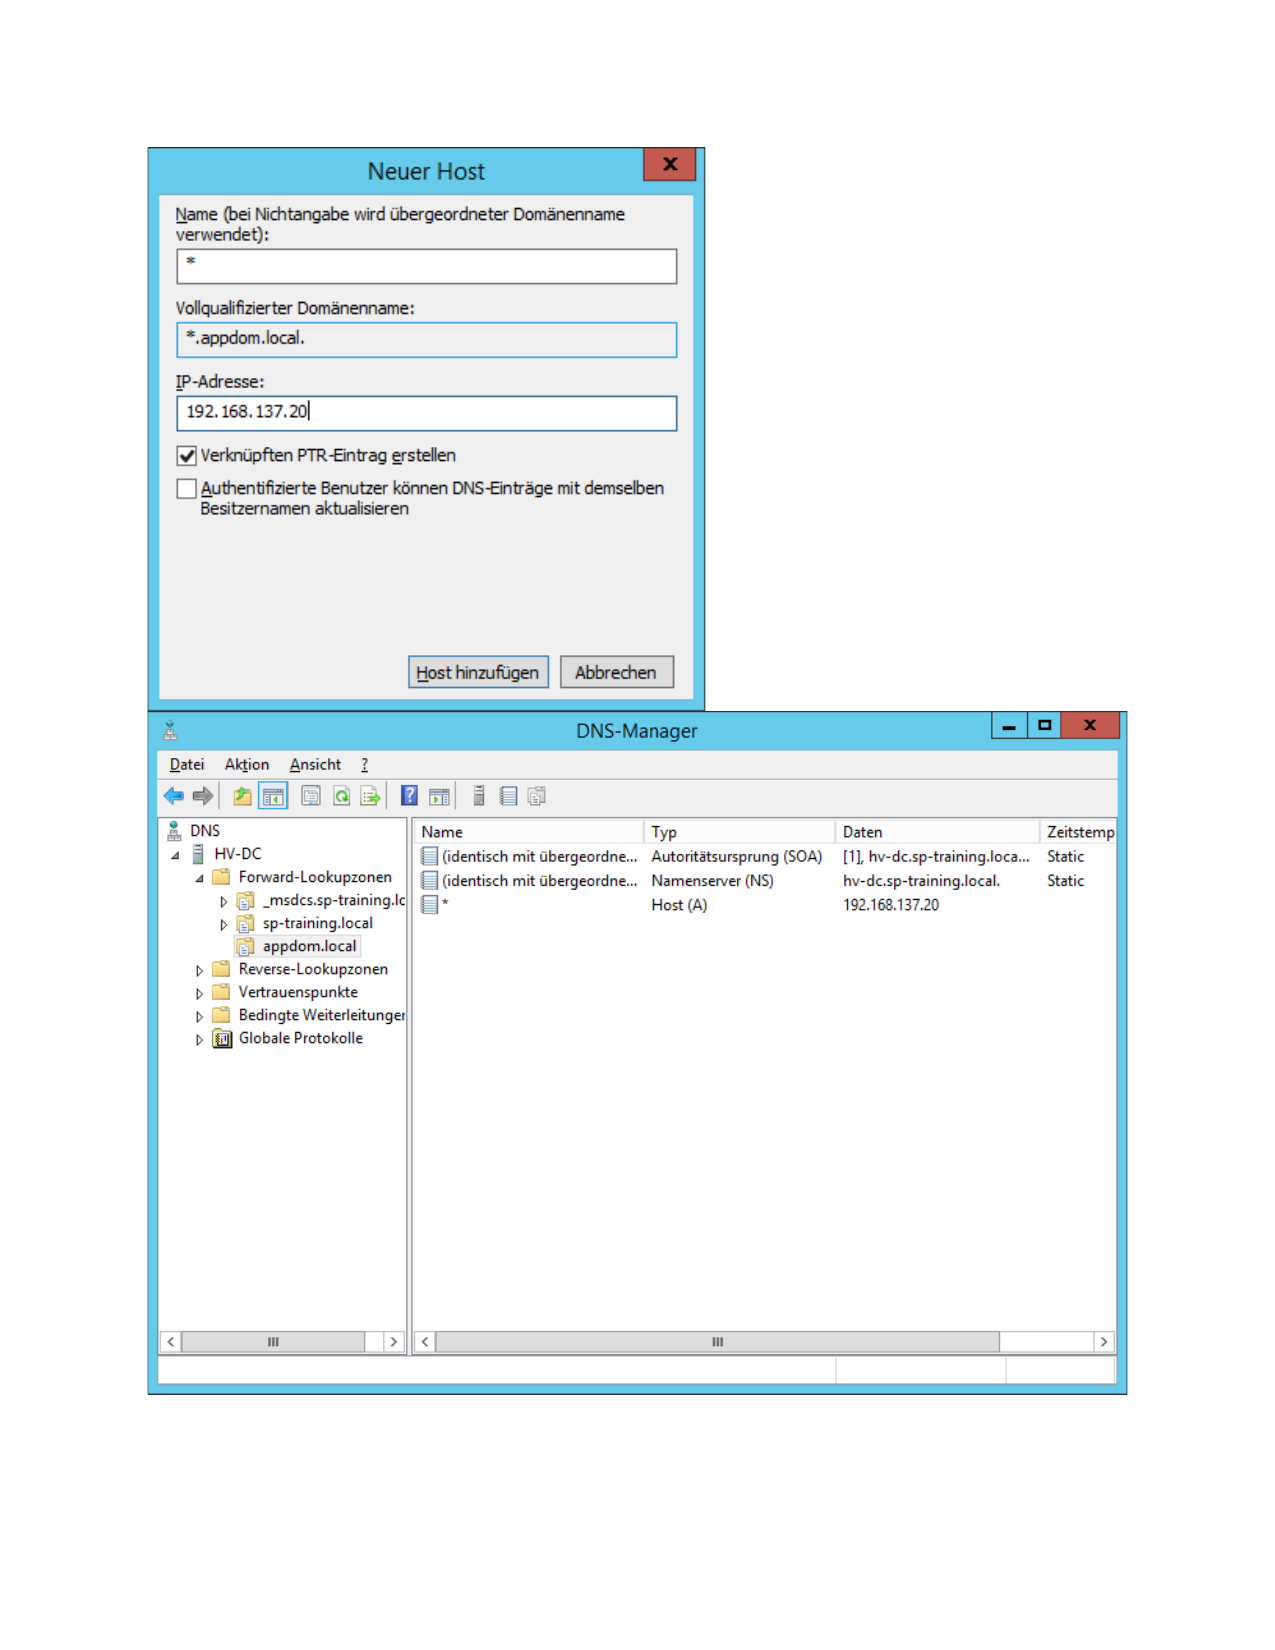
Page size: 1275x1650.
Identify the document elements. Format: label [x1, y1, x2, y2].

picture [147, 147, 1128, 1395]
